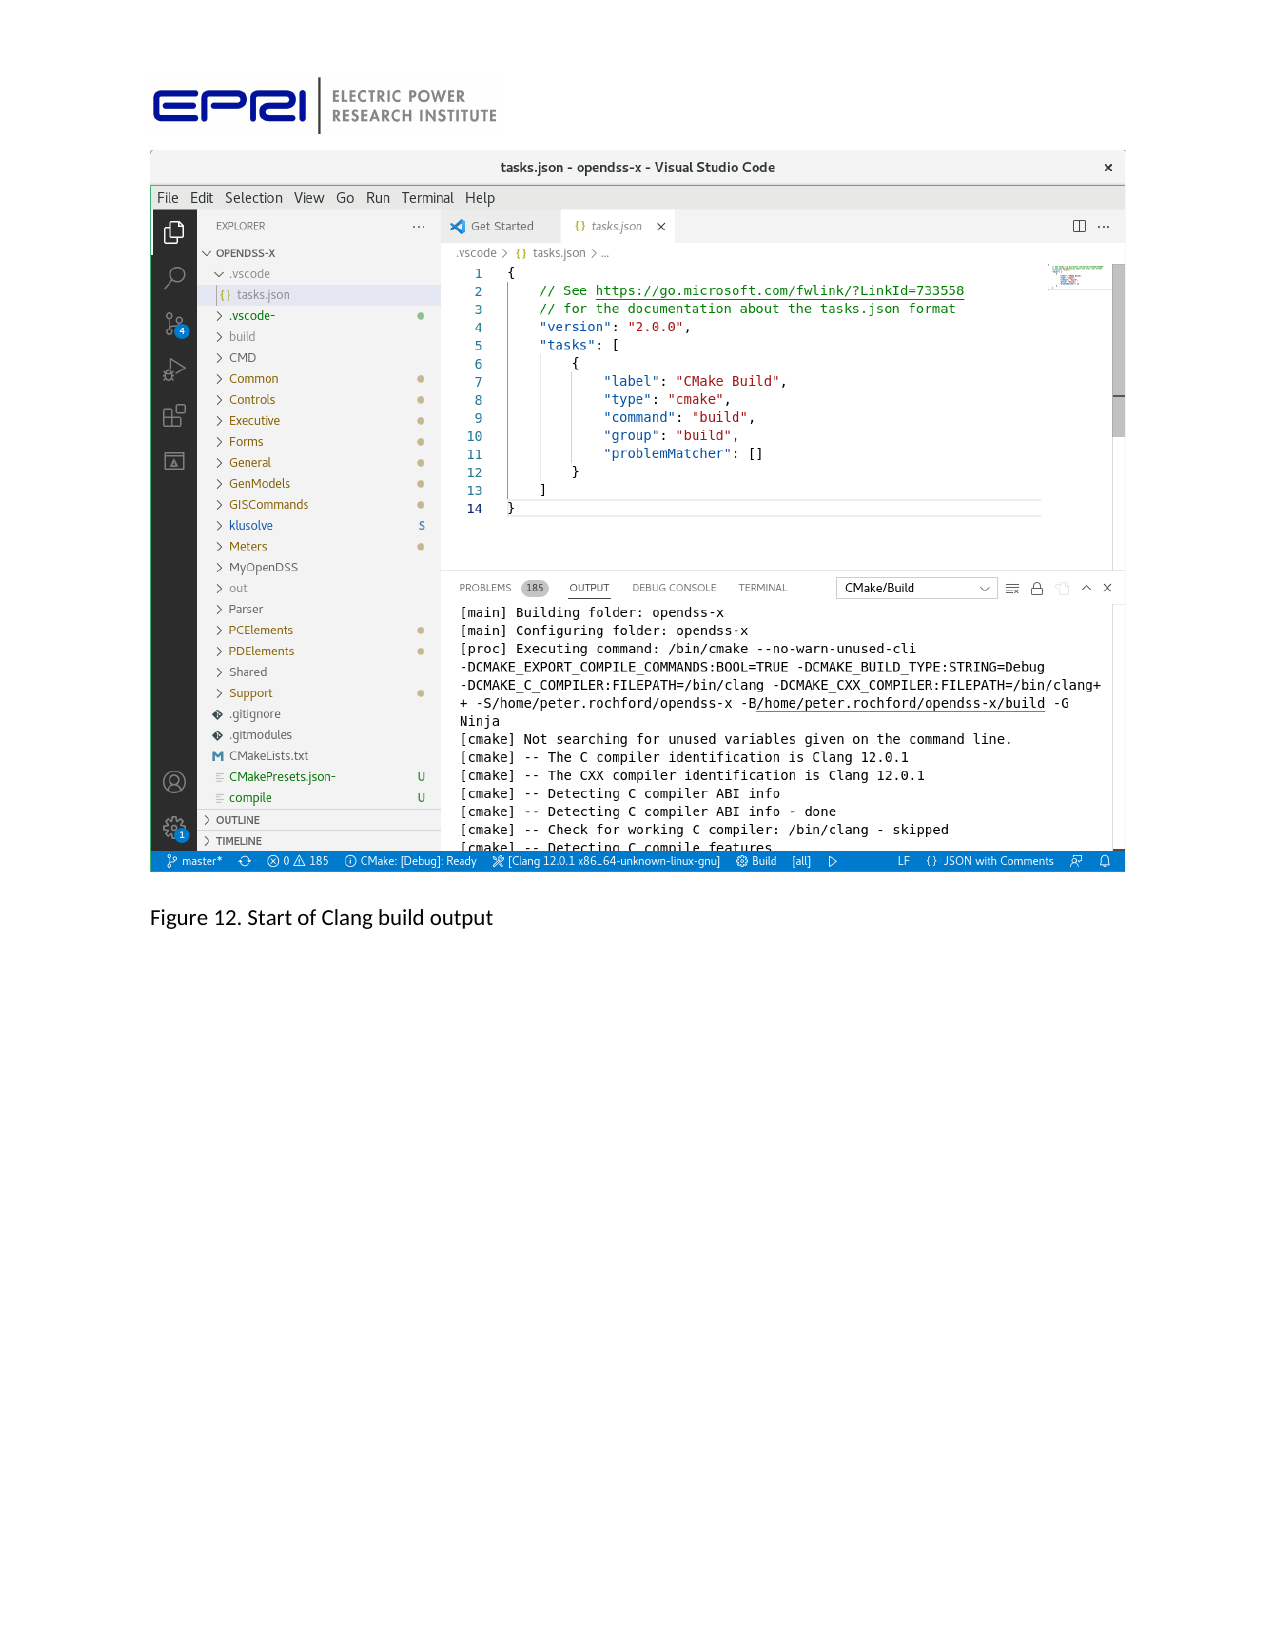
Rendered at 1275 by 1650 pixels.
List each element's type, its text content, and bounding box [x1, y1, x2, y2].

picture [150, 150, 1125, 872]
picture [150, 75, 499, 137]
